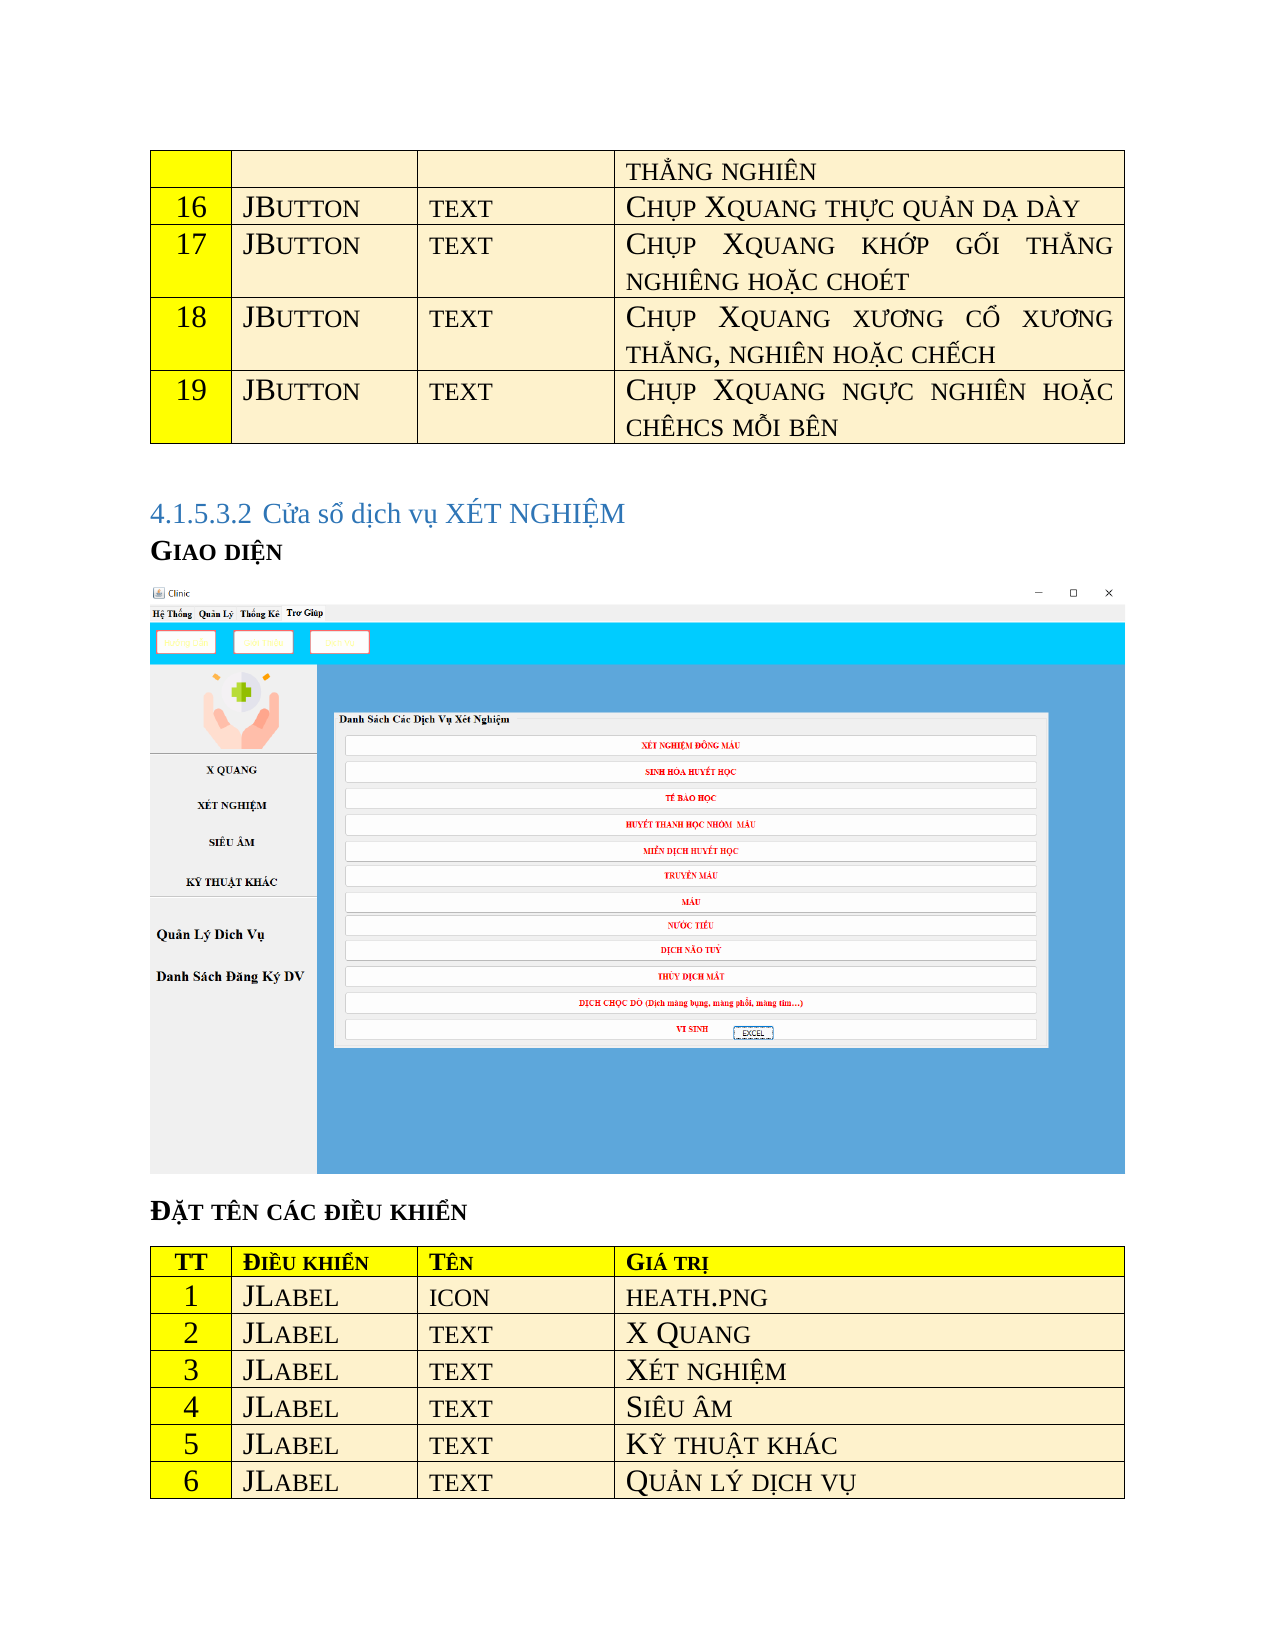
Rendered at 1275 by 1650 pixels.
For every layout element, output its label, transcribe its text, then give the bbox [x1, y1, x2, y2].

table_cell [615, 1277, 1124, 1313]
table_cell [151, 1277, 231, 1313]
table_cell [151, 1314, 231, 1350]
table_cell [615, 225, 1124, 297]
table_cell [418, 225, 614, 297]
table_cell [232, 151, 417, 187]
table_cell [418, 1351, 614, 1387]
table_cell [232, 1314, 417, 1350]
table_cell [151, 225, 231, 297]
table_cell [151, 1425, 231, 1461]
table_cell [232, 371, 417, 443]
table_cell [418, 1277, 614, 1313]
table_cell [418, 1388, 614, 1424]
text Giao diện [150, 533, 1125, 566]
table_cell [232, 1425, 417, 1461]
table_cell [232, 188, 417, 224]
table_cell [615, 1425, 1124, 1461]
picture [157, 631, 215, 653]
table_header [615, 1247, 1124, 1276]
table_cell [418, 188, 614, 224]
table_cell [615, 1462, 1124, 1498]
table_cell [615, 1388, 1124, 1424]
picture [234, 631, 293, 653]
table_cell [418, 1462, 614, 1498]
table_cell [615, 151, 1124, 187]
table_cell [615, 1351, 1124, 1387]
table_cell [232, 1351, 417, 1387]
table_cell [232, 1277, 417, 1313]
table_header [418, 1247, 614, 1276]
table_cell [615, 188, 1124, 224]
picture [150, 665, 1125, 1174]
subtitle Cửa sổ dịch vụ XÉT NGHIỆM [150, 497, 1125, 530]
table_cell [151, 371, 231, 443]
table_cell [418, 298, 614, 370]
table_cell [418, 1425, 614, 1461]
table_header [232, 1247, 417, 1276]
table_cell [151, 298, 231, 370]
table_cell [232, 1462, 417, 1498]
text Đặt tên các điều khiển [150, 1193, 1125, 1227]
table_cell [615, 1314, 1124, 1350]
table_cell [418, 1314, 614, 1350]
picture [150, 585, 1125, 622]
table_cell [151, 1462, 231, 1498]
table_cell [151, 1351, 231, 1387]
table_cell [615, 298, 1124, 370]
picture [311, 631, 369, 653]
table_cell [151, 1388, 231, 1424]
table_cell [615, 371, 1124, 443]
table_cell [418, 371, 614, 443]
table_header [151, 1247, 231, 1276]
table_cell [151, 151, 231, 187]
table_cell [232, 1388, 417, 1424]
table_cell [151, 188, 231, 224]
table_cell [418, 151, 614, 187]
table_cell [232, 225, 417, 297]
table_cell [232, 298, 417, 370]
